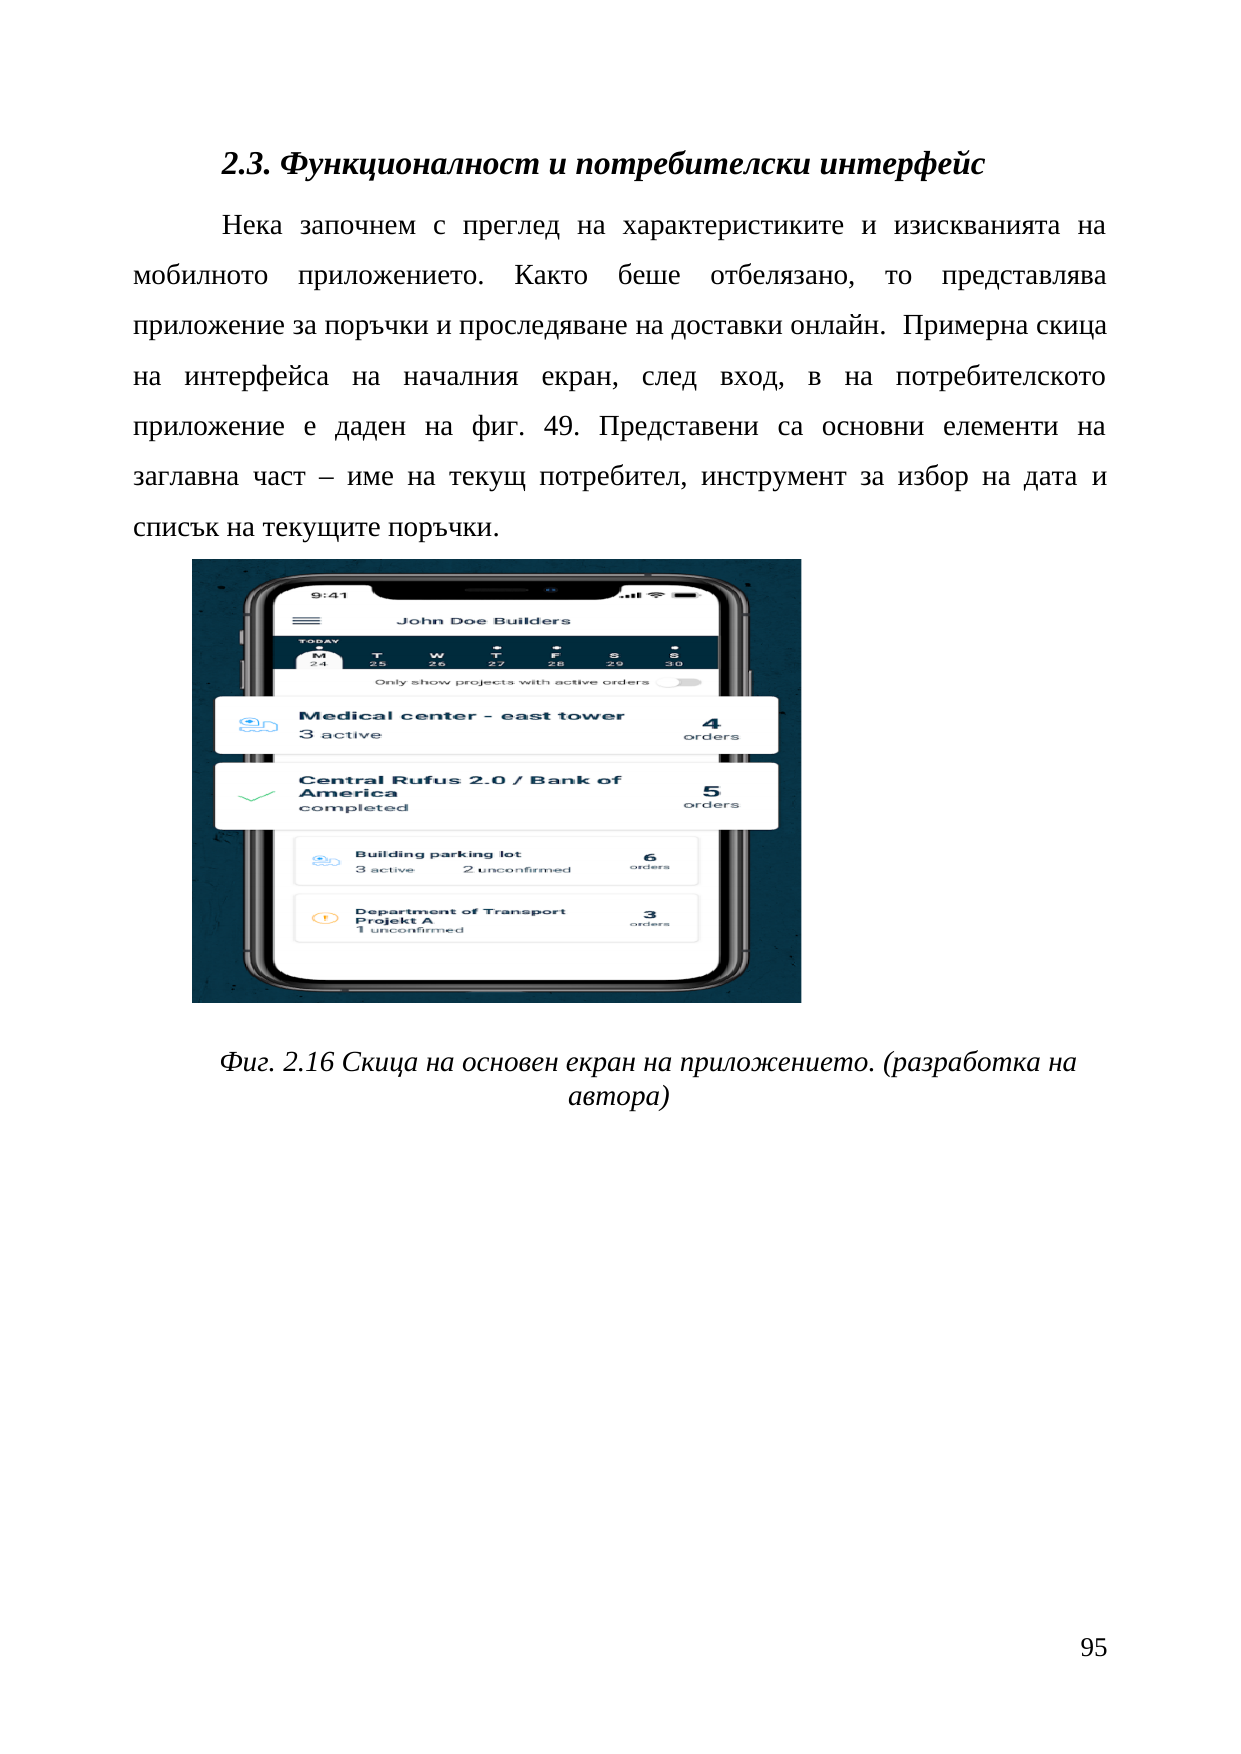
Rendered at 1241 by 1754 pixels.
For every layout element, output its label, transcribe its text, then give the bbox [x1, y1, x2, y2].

subtitle 2.3. Функционалност и потребителски интерфейс [133, 143, 1107, 181]
picture [192, 559, 802, 1003]
text Нека започнем с преглед на характеристиките и изискванията на мобилното приложението. Както беше отбелязано, то представлява приложение за поръчки и проследяване на доставки онлайн. Примерна скица на интерфейса на началния екран, след вход, в на потребителското приложение е даден на фиг. 49. Представени са основни елементи на заглавна част – име на текущ потребител, инструмент за избор на дата и списък на текущите поръчки. [133, 207, 1107, 542]
title Фиг. 2.16 Скица на основен екран на приложението. (разработка на автора) [133, 1044, 1107, 1112]
